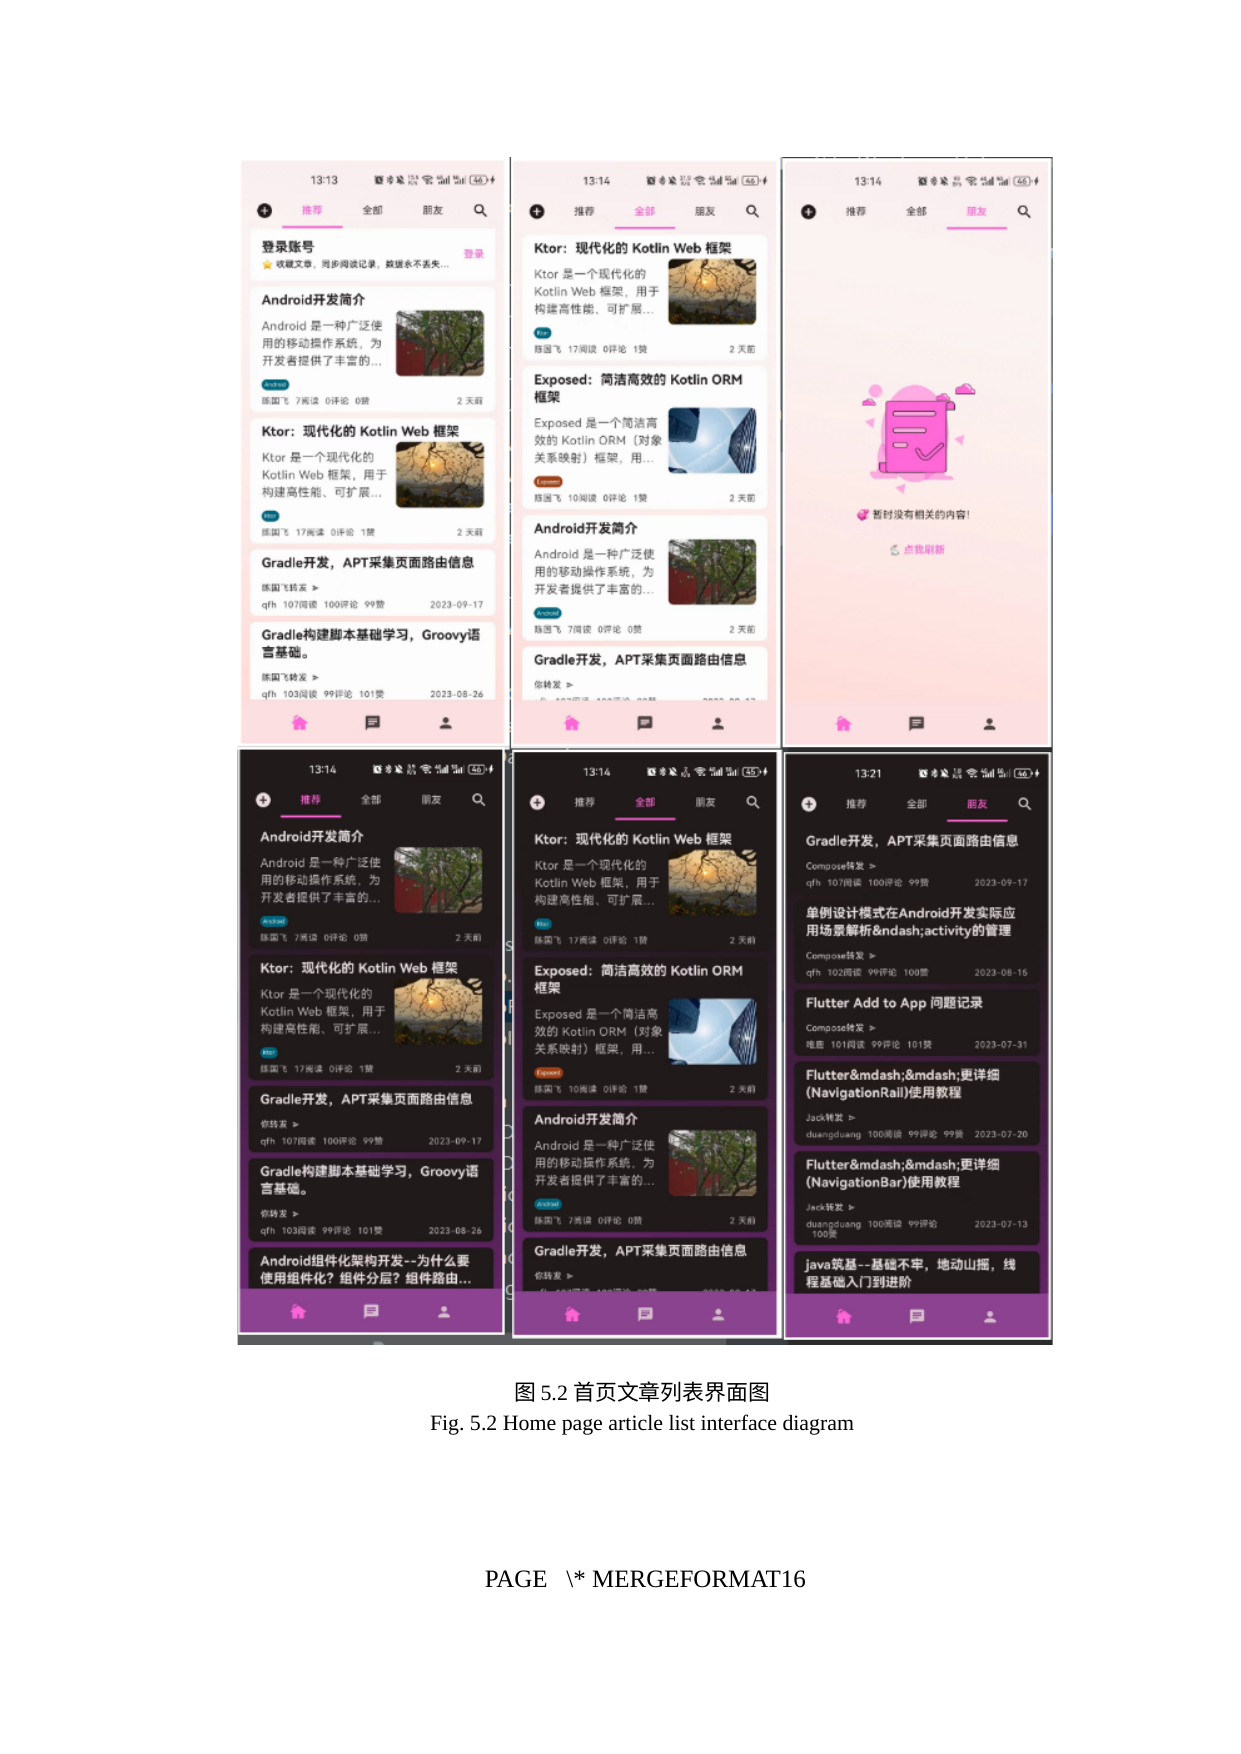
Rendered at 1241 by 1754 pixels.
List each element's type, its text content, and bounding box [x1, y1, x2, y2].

text 图5.2 首页文章列表界面图 [148, 1374, 1093, 1407]
picture [237, 157, 1053, 1345]
text Fig. 5.2 Home page article list interface diagram [148, 1407, 1093, 1439]
